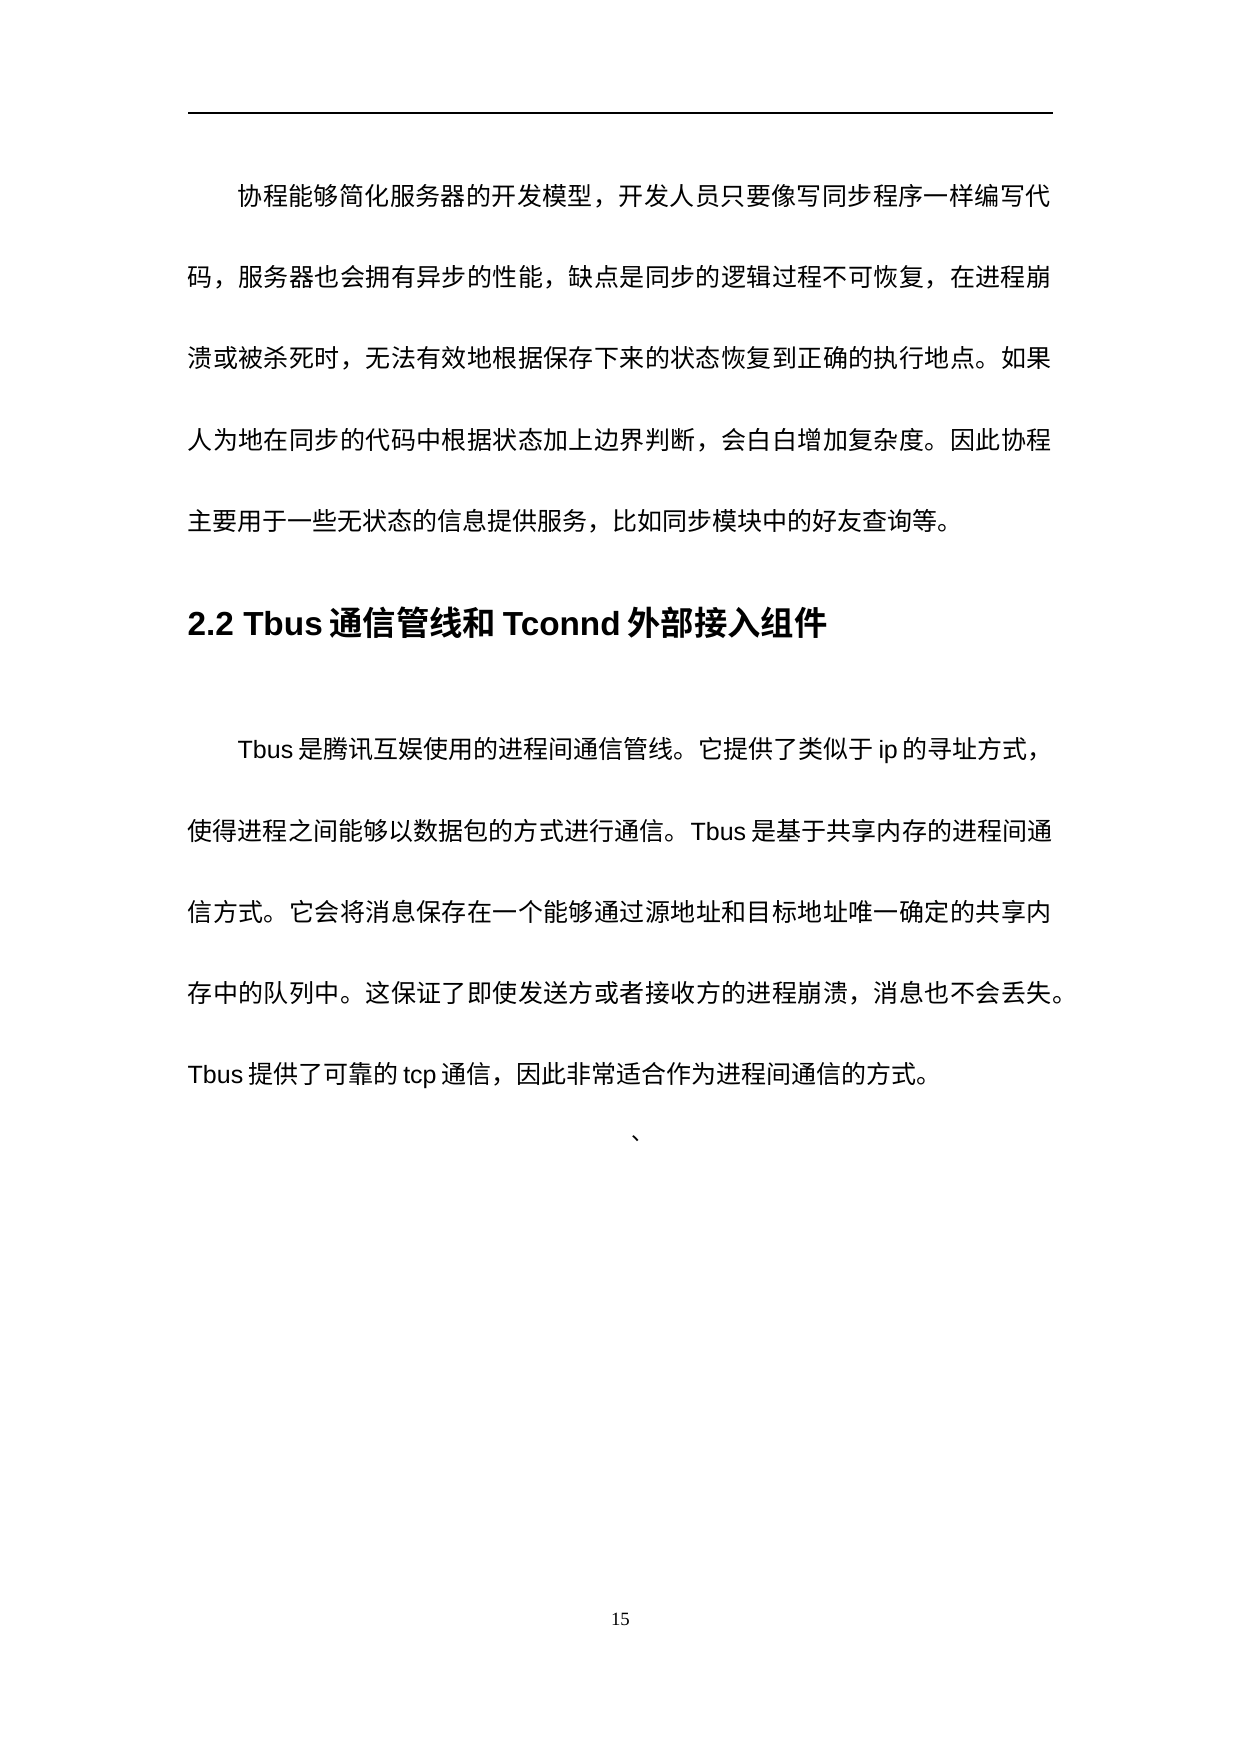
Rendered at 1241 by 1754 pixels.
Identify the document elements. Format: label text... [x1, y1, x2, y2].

text 协程能够简化服务器的开发模型，开发人员只要像写同步程序一样编写代码，服务器也会拥有异步的性能，缺点是同步的逻辑过程不可恢复，在进程崩溃或被杀死时，无法有效地根据保存下来的状态恢复到正确的执行地点。如果人为地在同步的代码中根据状态加上边界判断，会白白增加复杂度。因此协程主要用于一些无状态的信息提供服务，比如同步模块中的好友查询等。 [187, 162, 1053, 552]
subtitle 2.2 Tbus通信管线和Tconnd外部接入组件 [187, 588, 1053, 653]
text Tbus是腾讯互娱使用的进程间通信管线。它提供了类似于ip的寻址方式，使得进程之间能够以数据包的方式进行通信。Tbus是基于共享内存的进程间通信方式。它会将消息保存在一个能够通过源地址和目标地址唯一确定的共享内存中的队列中。这保证了即使发送方或者接收方的进程崩溃，消息也不会丢失。Tbus提供了可靠的tcp通信，因此非常适合作为进程间通信的方式。 [187, 715, 1053, 1105]
text 、 [187, 1114, 1053, 1147]
